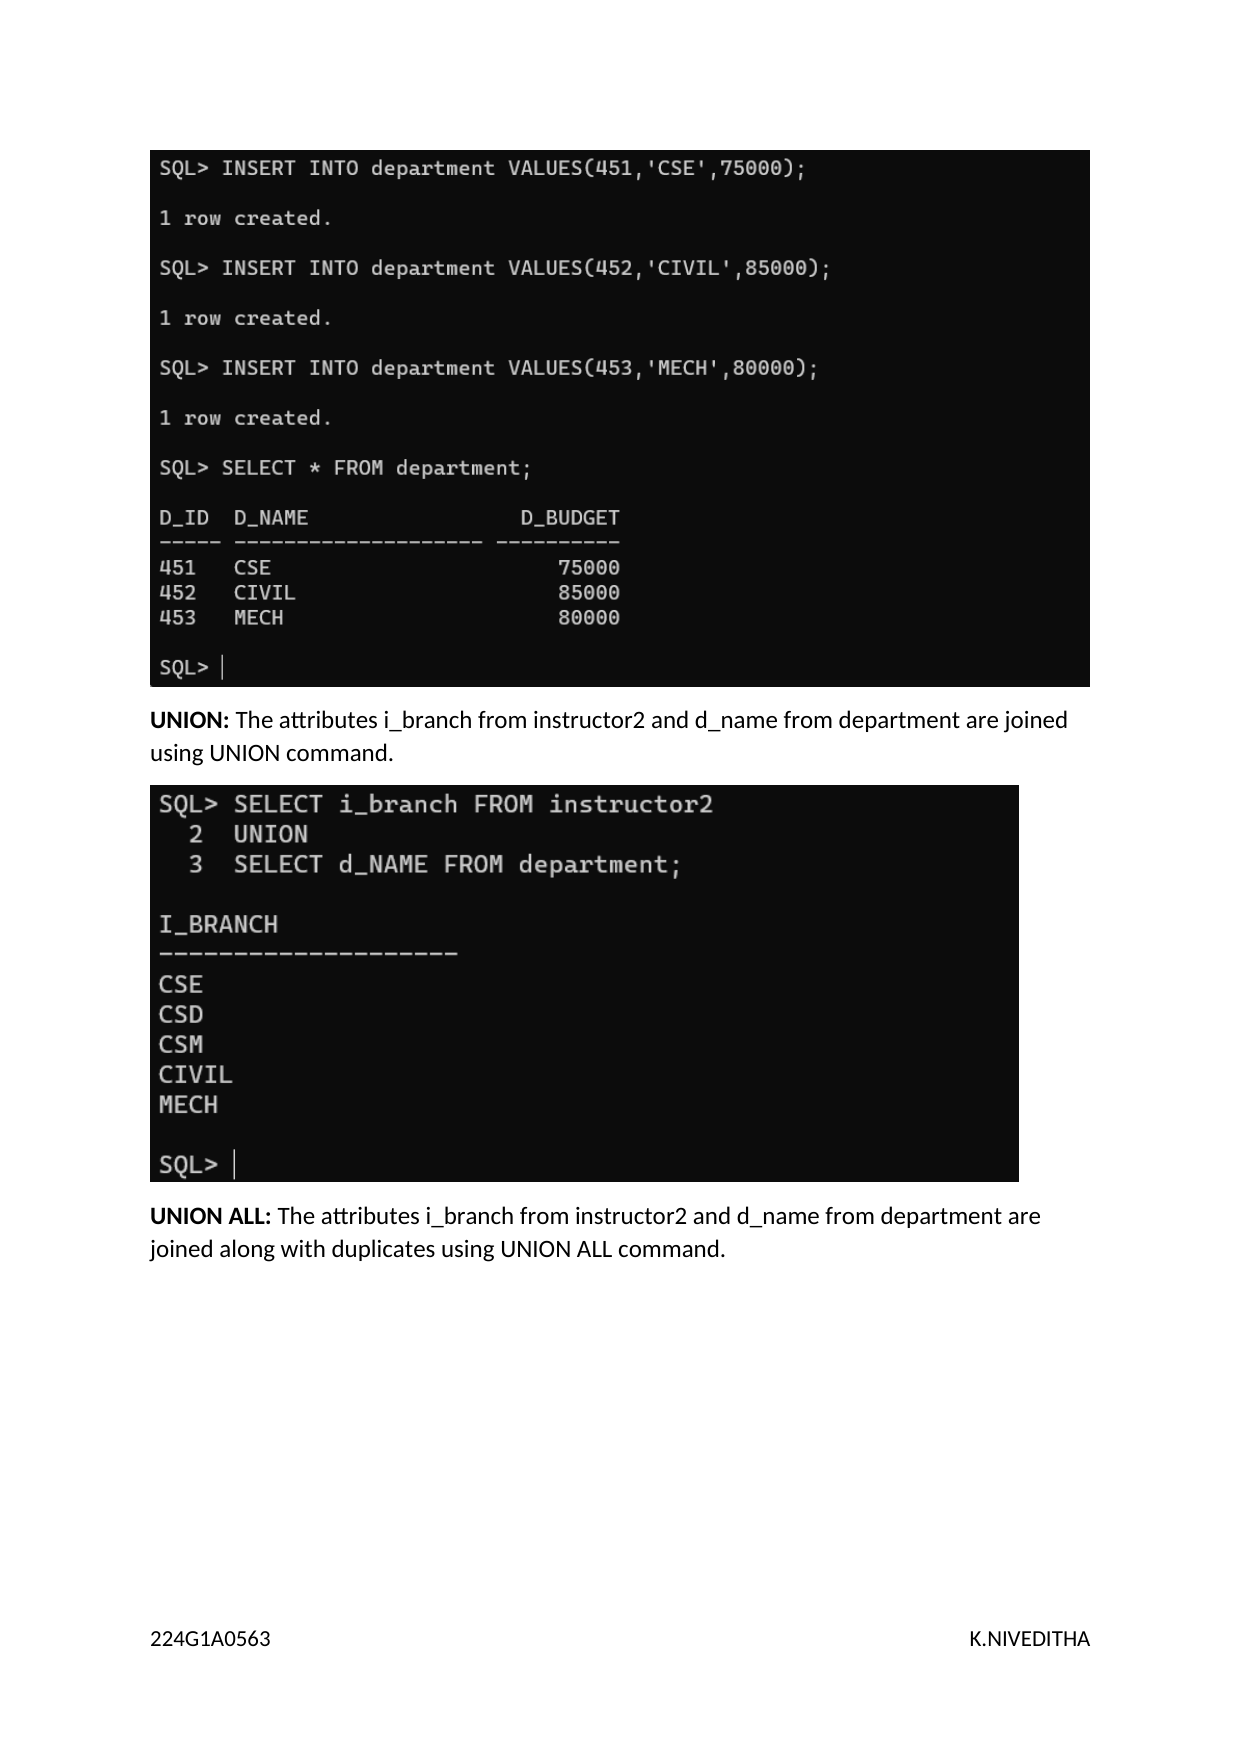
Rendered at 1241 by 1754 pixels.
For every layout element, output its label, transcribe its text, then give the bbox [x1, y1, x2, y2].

picture [150, 150, 1090, 687]
text UNION ALL: The attributes i_branch from instructor2 and d_name from department are joined along with duplicates using UNION ALL command. [150, 1200, 1090, 1263]
picture [150, 785, 1019, 1182]
text UNION: The attributes i_branch from instructor2 and d_name from department are joined using UNION command. [150, 704, 1090, 767]
